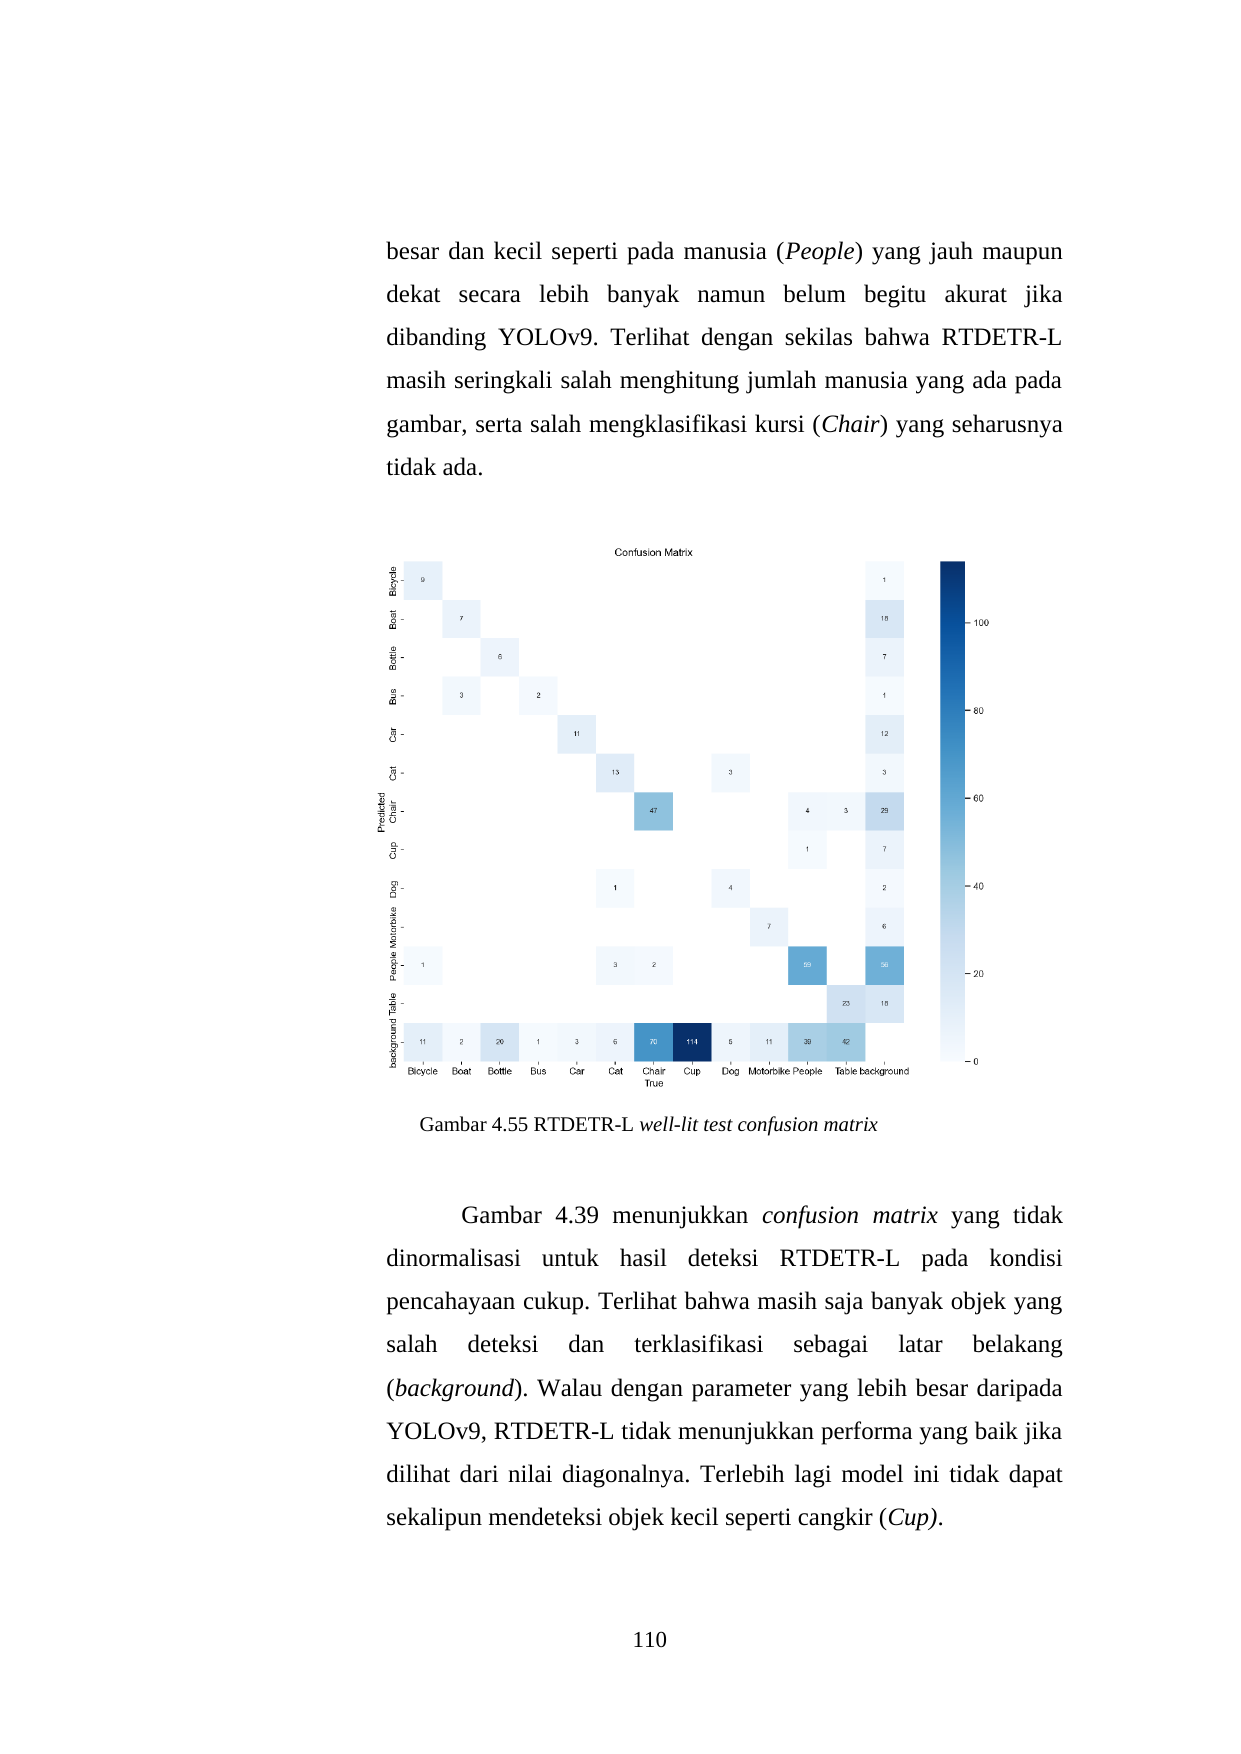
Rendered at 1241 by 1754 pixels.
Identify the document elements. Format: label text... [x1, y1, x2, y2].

picture [311, 538, 1060, 1099]
text Gambar 4.39 menunjukkan confusion matrix yang tidak dinormalisasi untuk hasil deteksi RTDETR-L pada kondisi pencahayaan cukup. Terlihat bahwa masih saja banyak objek yang salah deteksi dan terklasifikasi sebagai latar belakang (background). Walau dengan parameter yang lebih besar daripada YOLOv9, RTDETR-L tidak menunjukkan performa yang baik jika dilihat dari nilai diagonalnya. Terlebih lagi model ini tidak dapat sekalipun mendeteksi objek kecil seperti cangkir (Cup). [386, 1200, 1063, 1531]
